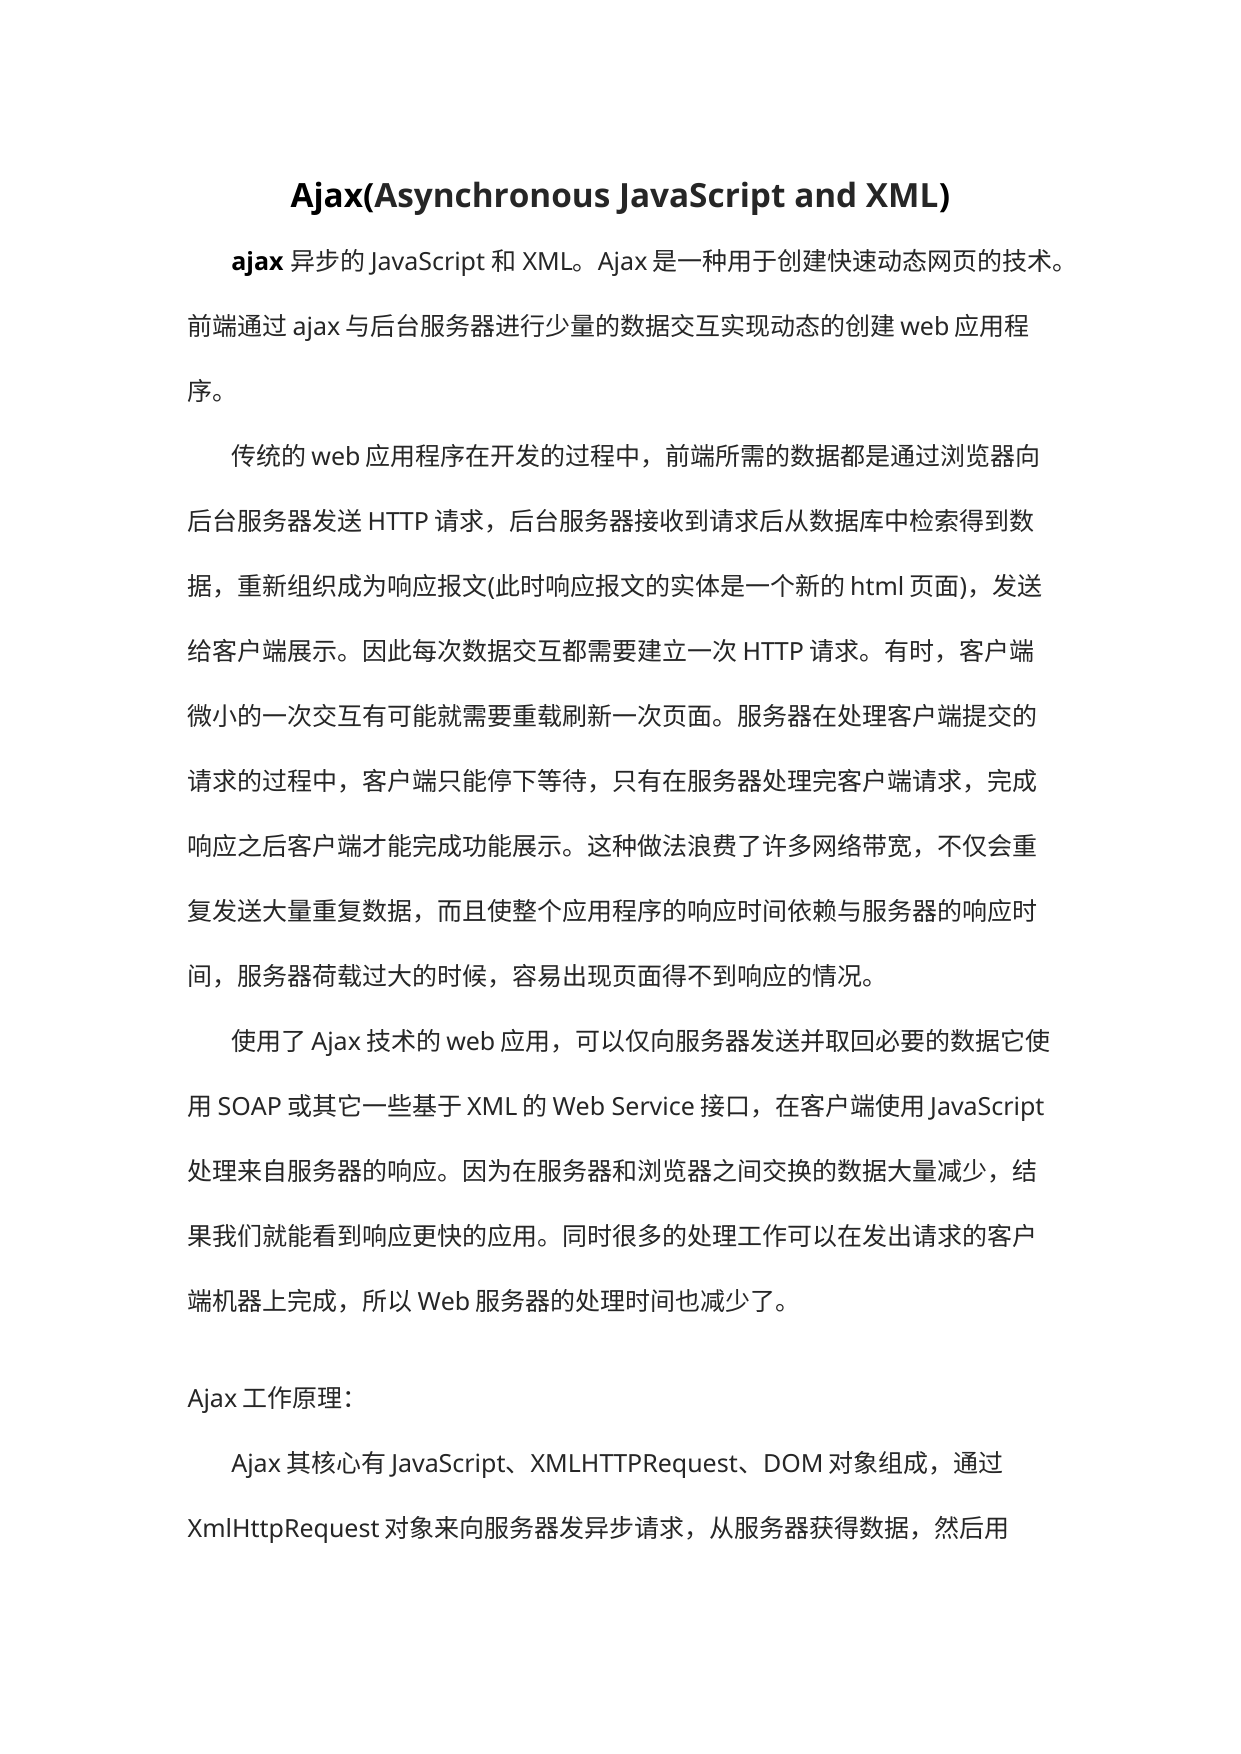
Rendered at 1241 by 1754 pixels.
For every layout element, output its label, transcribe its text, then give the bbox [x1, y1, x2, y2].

text 使用了Ajax技术的web应用，可以仅向服务器发送并取回必要的数据它使用SOAP或其它一些基于XML的Web Service接口，在客户端使用JavaScript处理来自服务器的响应。因为在服务器和浏览器之间交换的数据大量减少，结果我们就能看到响应更快的应用。同时很多的处理工作可以在发出请求的客户端机器上完成，所以Web服务器的处理时间也减少了。 [187, 1007, 1053, 1332]
text Ajax(Asynchronous JavaScript and XML) [187, 162, 1053, 227]
text ajax 异步的 JavaScript 和 XML。Ajax是一种用于创建快速动态网页的技术。前端通过ajax与后台服务器进行少量的数据交互实现动态的创建web应用程序。 [187, 227, 1053, 422]
text Ajax工作原理： [187, 1364, 1053, 1429]
text 传统的web应用程序在开发的过程中，前端所需的数据都是通过浏览器向后台服务器发送HTTP请求，后台服务器接收到请求后从数据库中检索得到数据，重新组织成为响应报文(此时响应报文的实体是一个新的html页面)，发送给客户端展示。因此每次数据交互都需要建立一次HTTP请求。有时，客户端微小的一次交互有可能就需要重载刷新一次页面。服务器在处理客户端提交的请求的过程中，客户端只能停下等待，只有在服务器处理完客户端请求，完成响应之后客户端才能完成功能展示。这种做法浪费了许多网络带宽，不仅会重复发送大量重复数据，而且使整个应用程序的响应时间依赖与服务器的响应时间，服务器荷载过大的时候，容易出现页面得不到响应的情况。 [187, 422, 1053, 1007]
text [187, 1429, 1053, 1559]
